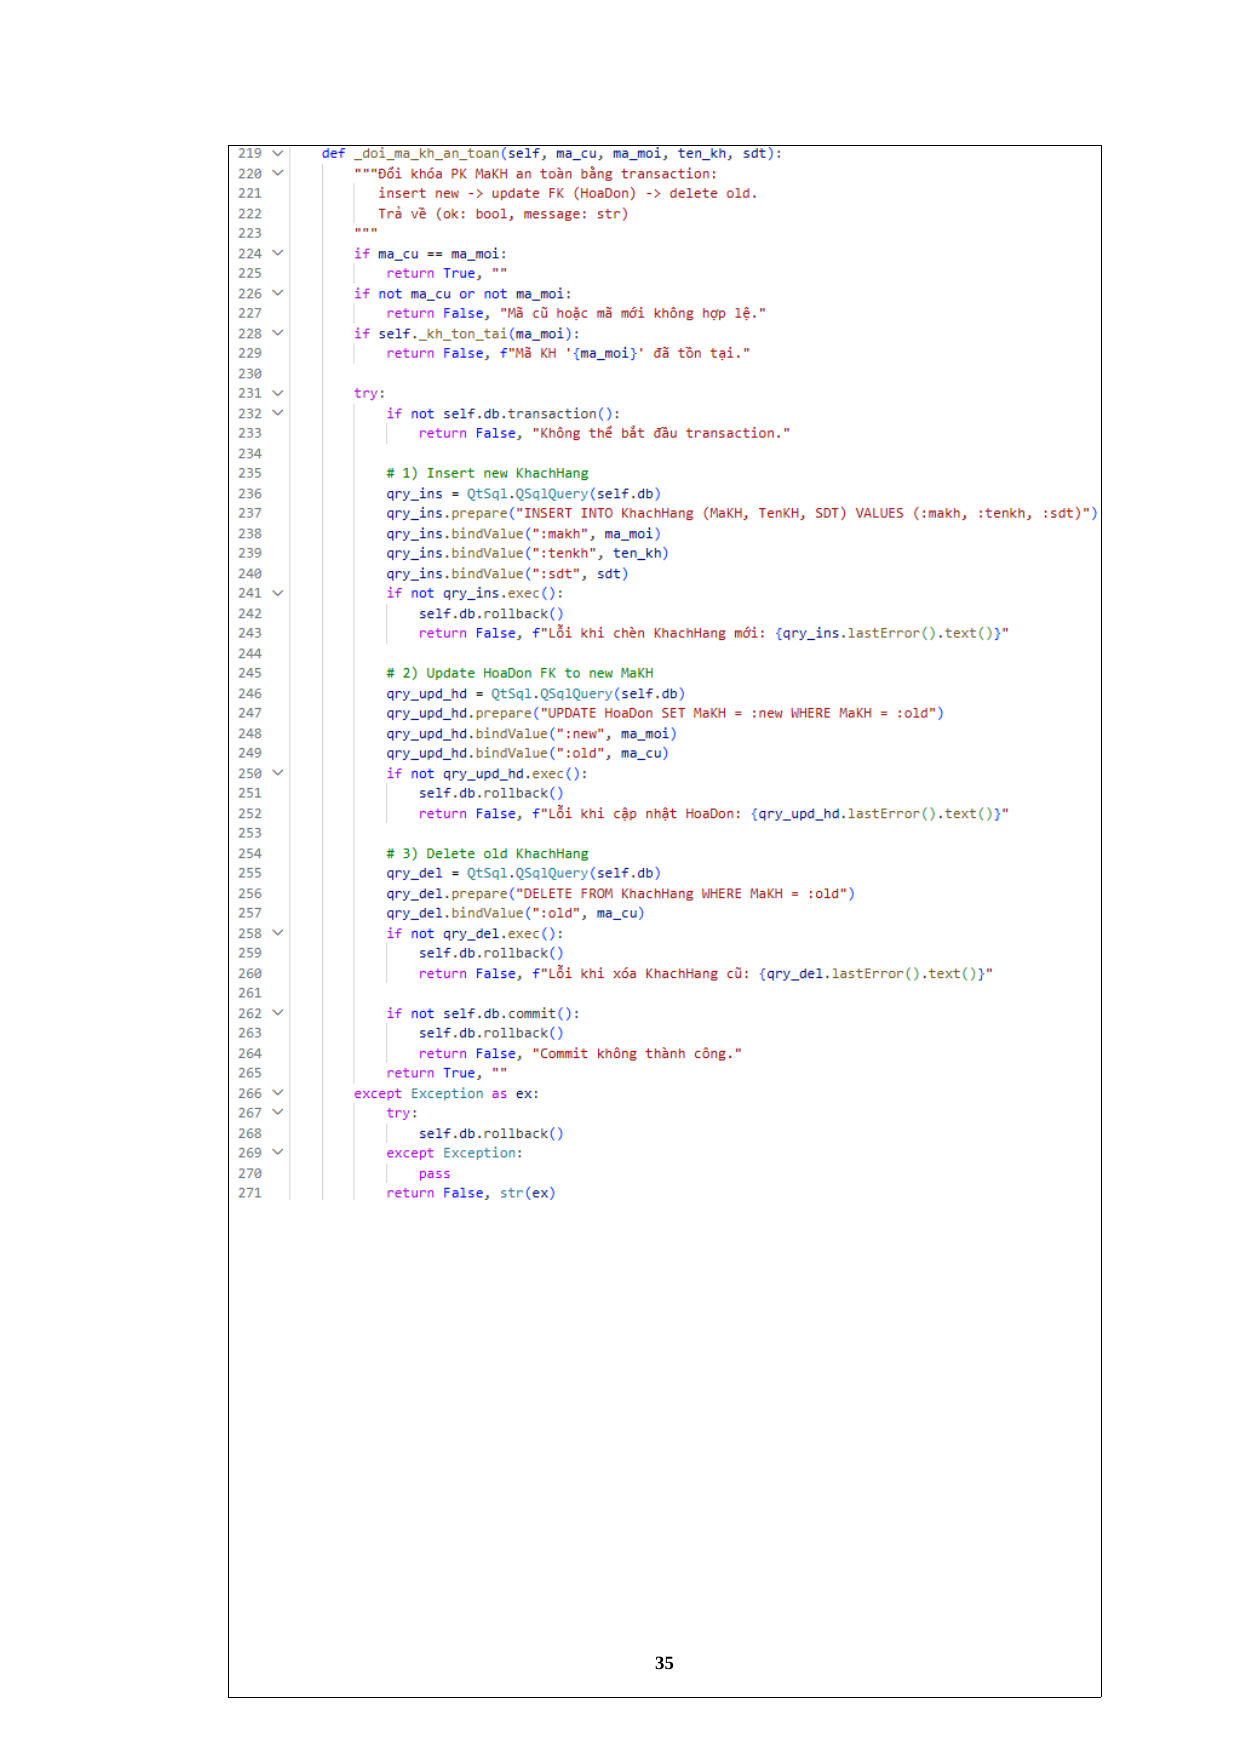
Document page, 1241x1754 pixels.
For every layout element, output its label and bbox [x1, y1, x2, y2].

picture [236, 147, 1101, 1200]
